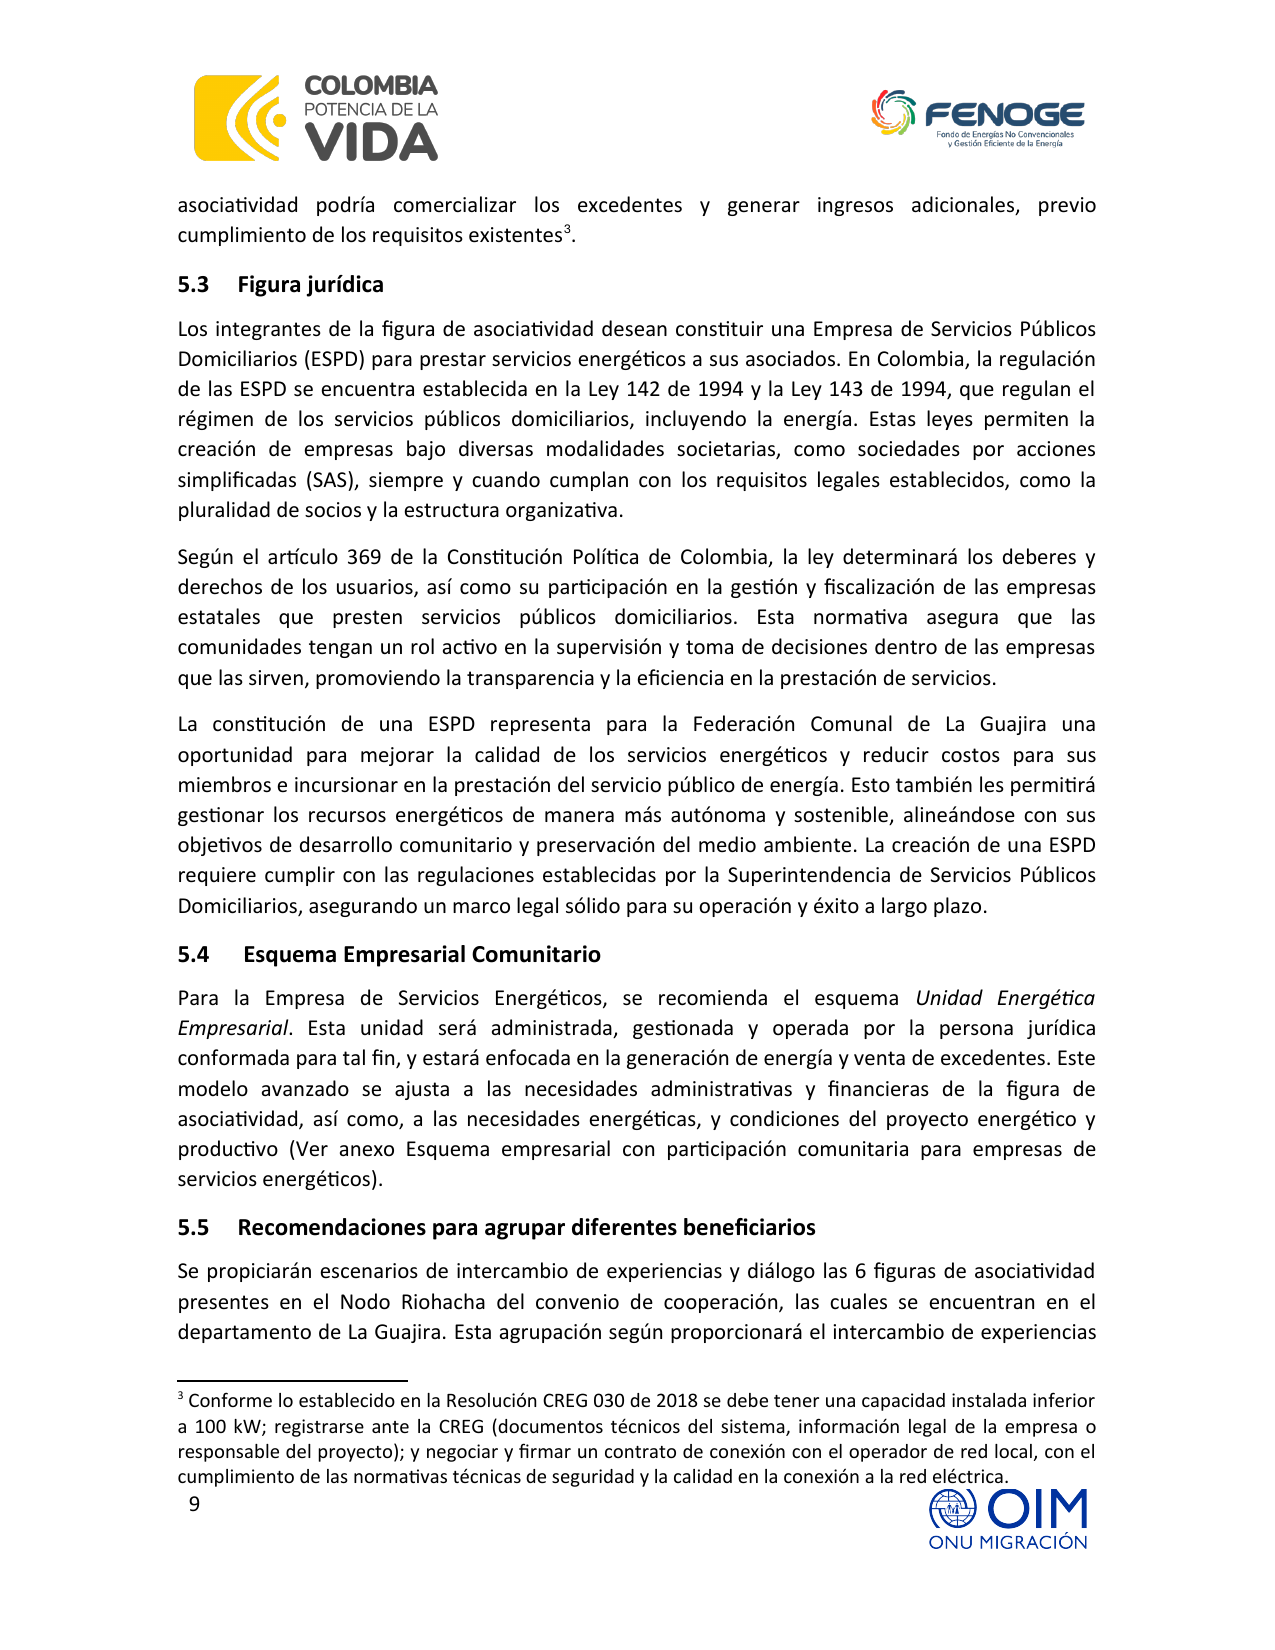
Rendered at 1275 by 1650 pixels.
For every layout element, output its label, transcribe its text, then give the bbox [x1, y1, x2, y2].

subtitle Figura jurídica [177, 268, 1098, 299]
picture [870, 88, 1087, 148]
picture [929, 1489, 1087, 1549]
text Según el artículo 369 de la Constitución Política de Colombia, la ley determinará los deberes y derechos de los usuarios, así como su participación en la gestión y fiscalización de las empresas estatales que presten servicios públicos domiciliarios. Esta normativa asegura que las comunidades tengan un rol activo en la supervisión y toma de decisiones dentro de las empresas que las sirven, promoviendo la transparencia y la eficiencia en la prestación de servicios. [177, 542, 1098, 691]
text La constitución de una ESPD representa para la Federación Comunal de La Guajira una oportunidad para mejorar la calidad de los servicios energéticos y reducir costos para sus miembros e incursionar en la prestación del servicio público de energía. Esto también les permitirá gestionar los recursos energéticos de manera más autónoma y sostenible, alineándose con sus objetivos de desarrollo comunitario y preservación del medio ambiente. La creación de una ESPD requiere cumplir con las regulaciones establecidas por la Superintendencia de Servicios Públicos Domiciliarios, asegurando un marco legal sólido para su operación y éxito a largo plazo. [177, 709, 1098, 919]
subtitle Esquema Empresarial Comunitario [177, 938, 1098, 968]
subtitle Recomendaciones para agrupar diferentes beneficiarios [177, 1211, 1098, 1242]
text Para la Empresa de Servicios Energéticos, se recomienda el esquema Unidad Energética Empresarial. Esta unidad será administrada, gestionada y operada por la persona jurídica conformada para tal fin, y estará enfocada en la generación de energía y venta de excedentes. Este modelo avanzado se ajusta a las necesidades administrativas y financieras de la figura de asociatividad, así como, a las necesidades energéticas, y condiciones del proyecto energético y productivo (Ver anexo Esquema empresarial con participación comunitaria para empresas de servicios energéticos). [177, 983, 1098, 1192]
picture [188, 73, 444, 163]
text Los integrantes de la figura de asociatividad desean constituir una Empresa de Servicios Públicos Domiciliarios (ESPD) para prestar servicios energéticos a sus asociados. En Colombia, la regulación de las ESPD se encuentra establecida en la Ley 142 de 1994 y la Ley 143 de 1994, que regulan el régimen de los servicios públicos domiciliarios, incluyendo la energía. Estas leyes permiten la creación de empresas bajo diversas modalidades societarias, como sociedades por acciones simplificadas (SAS), siempre y cuando cumplan con los requisitos legales establecidos, como la pluralidad de socios y la estructura organizativa. [177, 314, 1098, 523]
